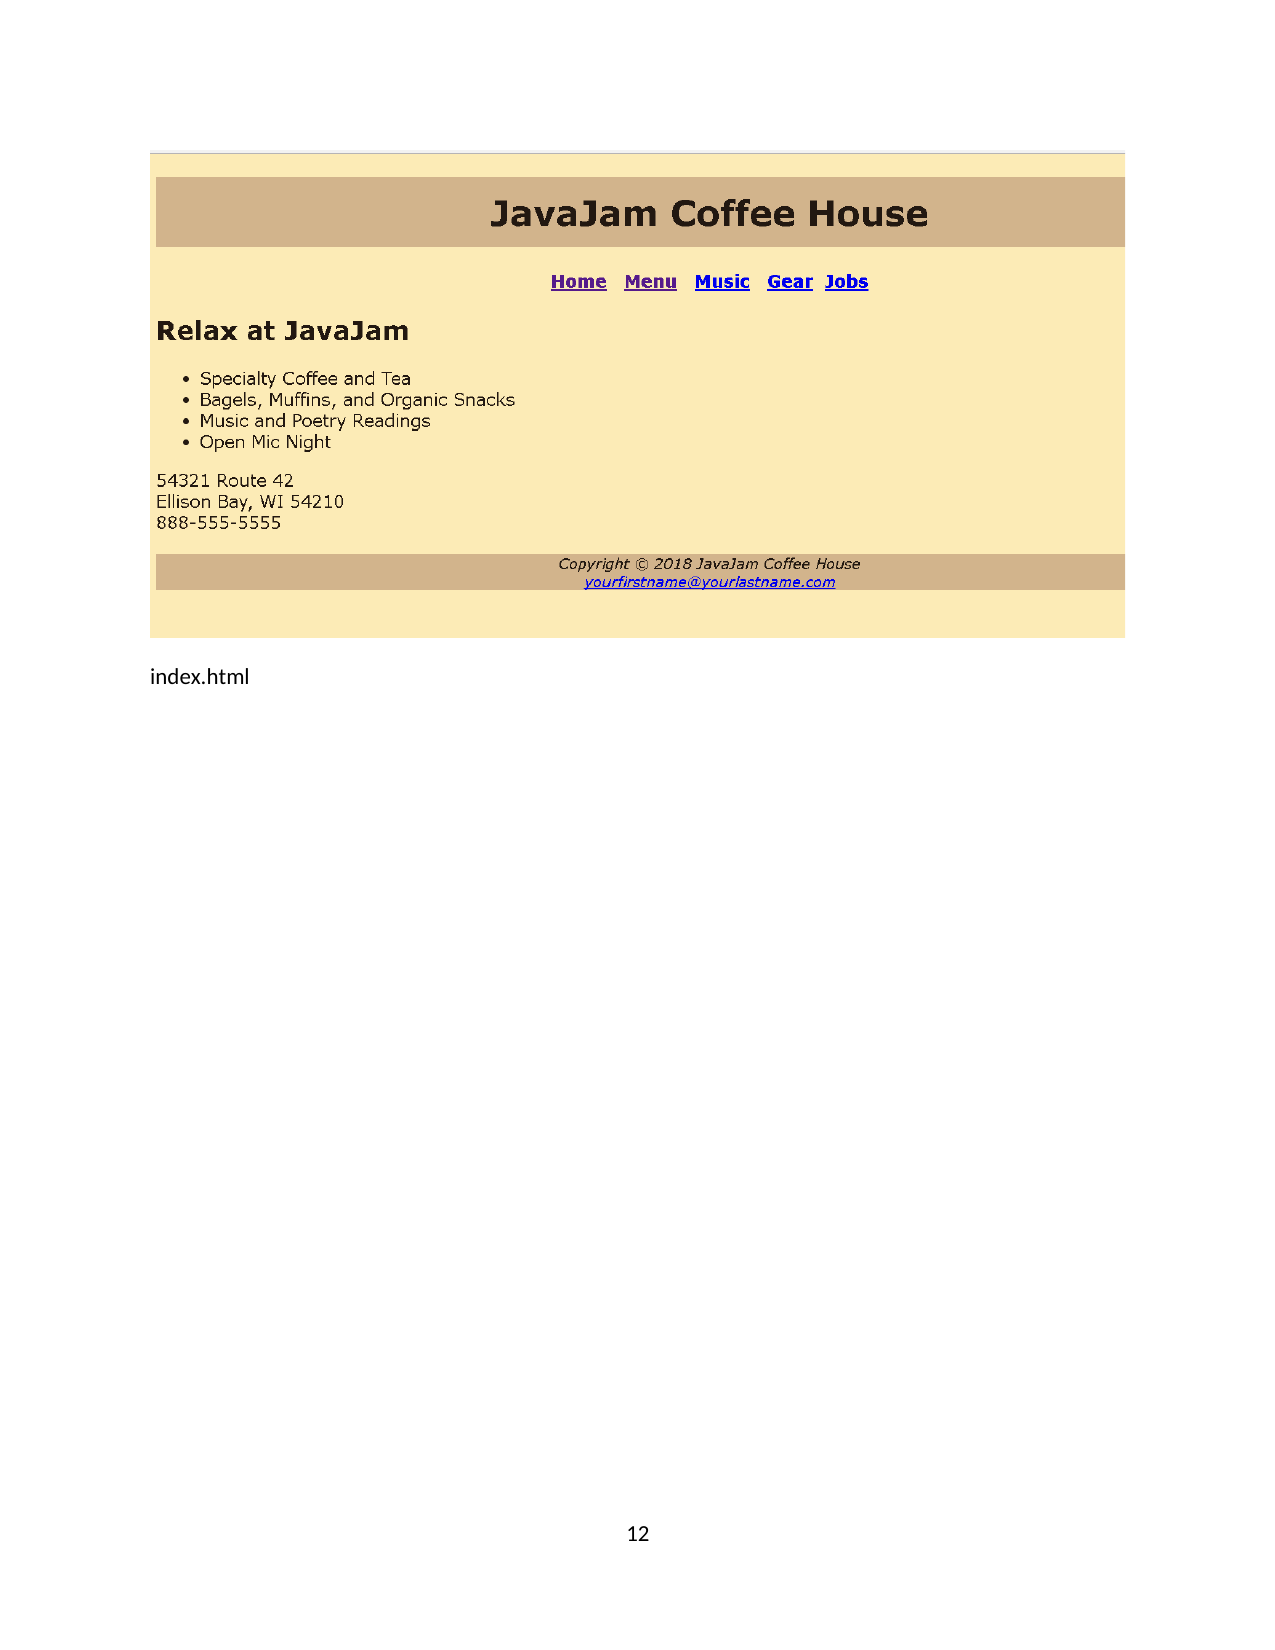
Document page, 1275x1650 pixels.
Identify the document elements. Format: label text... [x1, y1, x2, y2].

text index.html [150, 662, 1125, 690]
